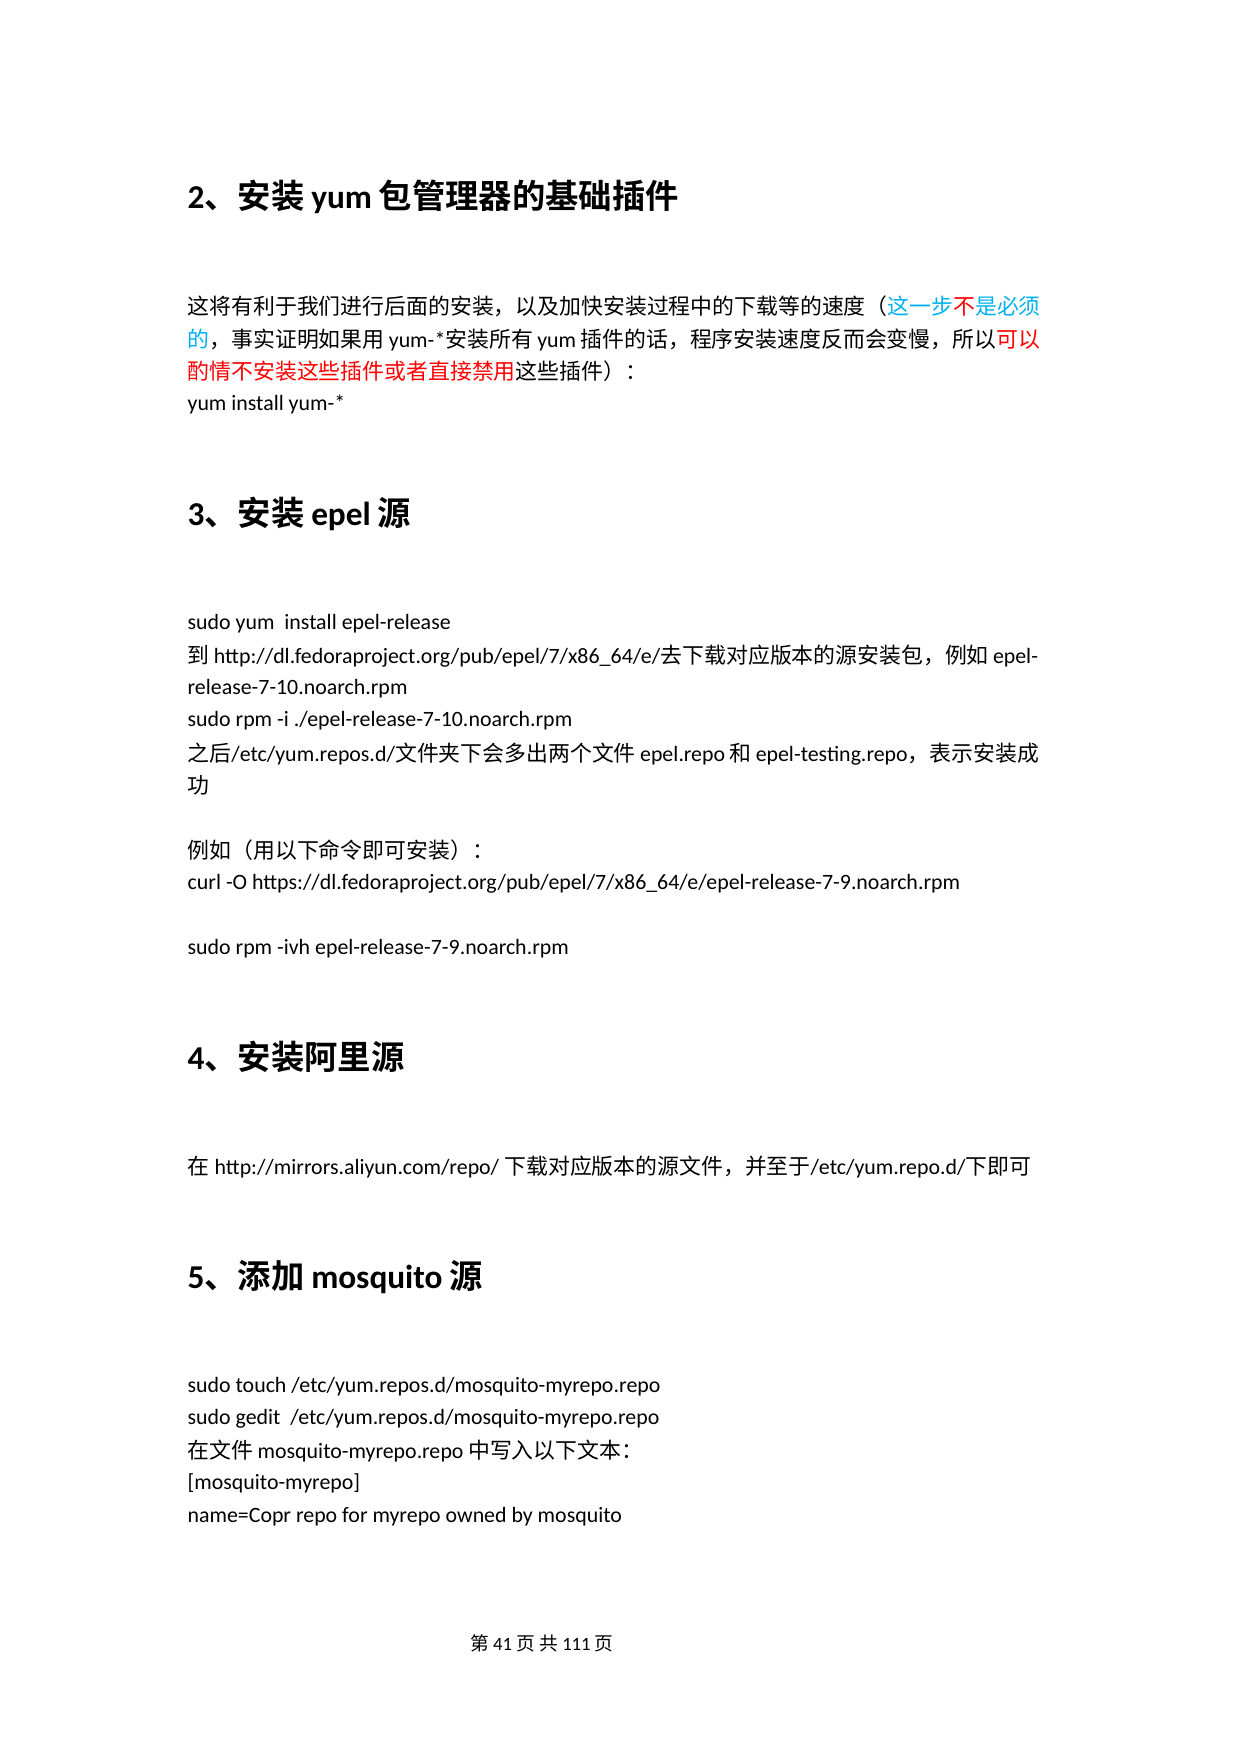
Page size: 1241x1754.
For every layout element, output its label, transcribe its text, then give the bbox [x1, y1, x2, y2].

subtitle 5、添加mosquito源 [187, 1241, 1053, 1306]
text [mosquito-myrepo] [187, 1465, 1053, 1498]
subtitle 3、安装epel源 [187, 478, 1053, 543]
subtitle 2、安装yum包管理器的基础插件 [187, 162, 1053, 227]
text sudo yum install epel-release [187, 605, 1053, 638]
text 在 http://mirrors.aliyun.com/repo/ 下载对应版本的源文件，并至于/etc/yum.repo.d/下即可 [187, 1149, 1053, 1181]
subtitle 4、安装阿里源 [187, 1022, 1053, 1087]
text sudo gedit /etc/yum.repos.d/mosquito-myrepo.repo [187, 1400, 1053, 1433]
text name=Copr repo for myrepo owned by mosquito [187, 1498, 1053, 1530]
text sudo touch /etc/yum.repos.d/mosquito-myrepo.repo [187, 1368, 1053, 1400]
text 之后/etc/yum.repos.d/文件夹下会多出两个文件epel.repo和epel-testing.repo，表示安装成功 [187, 735, 1053, 800]
text sudo rpm -i ./epel-release-7-10.noarch.rpm [187, 703, 1053, 735]
text 这将有利于我们进行后面的安装，以及加快安装过程中的下载等的速度（这一步不是必须的，事实证明如果用yum-*安装所有yum插件的话，程序安装速度反而会变慢，所以可以酌情不安装这些插件或者直接禁用这些插件）： [187, 289, 1053, 386]
text sudo rpm -ivh epel-release-7-9.noarch.rpm [187, 930, 1053, 963]
text yum install yum-* [187, 386, 1053, 419]
text 例如（用以下命令即可安装）： [187, 833, 1053, 865]
text curl -O https://dl.fedoraproject.org/pub/epel/7/x86_64/e/epel-release-7-9.noarch.rpm [187, 865, 1053, 898]
text 在文件mosquito-myrepo.repo中写入以下文本： [187, 1433, 1053, 1465]
text 到http://dl.fedoraproject.org/pub/epel/7/x86_64/e/去下载对应版本的源安装包，例如epel-release-7-10.noarch.rpm [187, 638, 1053, 703]
